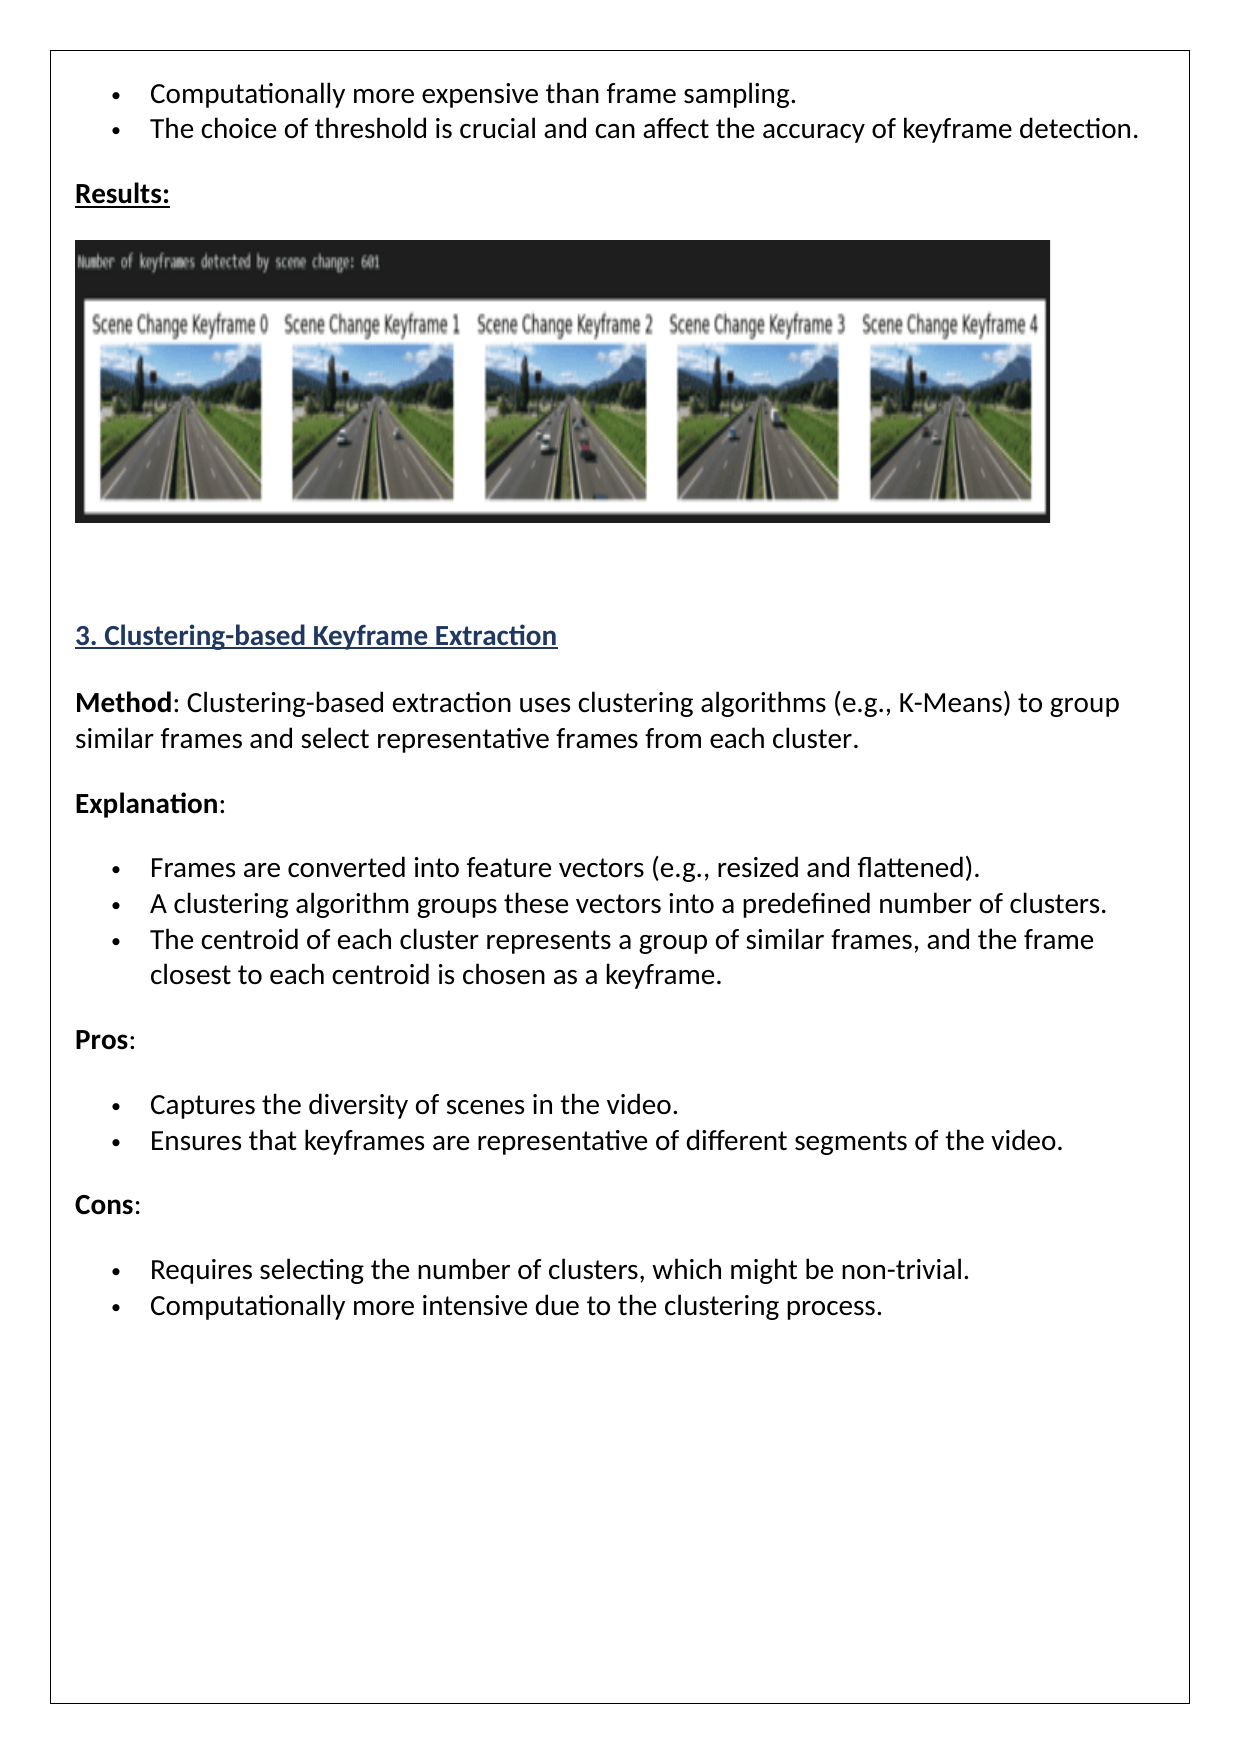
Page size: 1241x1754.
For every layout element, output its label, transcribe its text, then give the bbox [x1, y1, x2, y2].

list The choice of threshold is crucial and can affect the accuracy of keyframe detection. [112, 111, 1165, 146]
list A clustering algorithm groups these vectors into a predefined number of clusters. [112, 885, 1165, 921]
text Explanation: [75, 785, 1165, 820]
text Method: Clustering-based extraction uses clustering algorithms (e.g., K-Means) to group similar frames and select representative frames from each cluster. [75, 684, 1165, 756]
list Computationally more intensive due to the clustering process. [112, 1287, 1165, 1322]
list Frames are converted into feature vectors (e.g., resized and flattened). [112, 849, 1165, 885]
text Results: [75, 175, 1165, 211]
subtitle 3. Clustering-based Keyframe Extraction [75, 617, 1165, 652]
text Pros: [75, 1021, 1165, 1057]
picture [75, 240, 1050, 523]
text Cons: [75, 1186, 1165, 1222]
list Ensures that keyframes are representative of different segments of the video. [112, 1122, 1165, 1157]
list Computationally more expensive than frame sampling. [112, 75, 1165, 111]
list Captures the diversity of scenes in the video. [112, 1086, 1165, 1122]
list Requires selecting the number of clusters, which might be non-trivial. [112, 1251, 1165, 1287]
list The centroid of each cluster represents a group of similar frames, and the frame closest to each centroid is chosen as a keyframe. [112, 921, 1165, 992]
